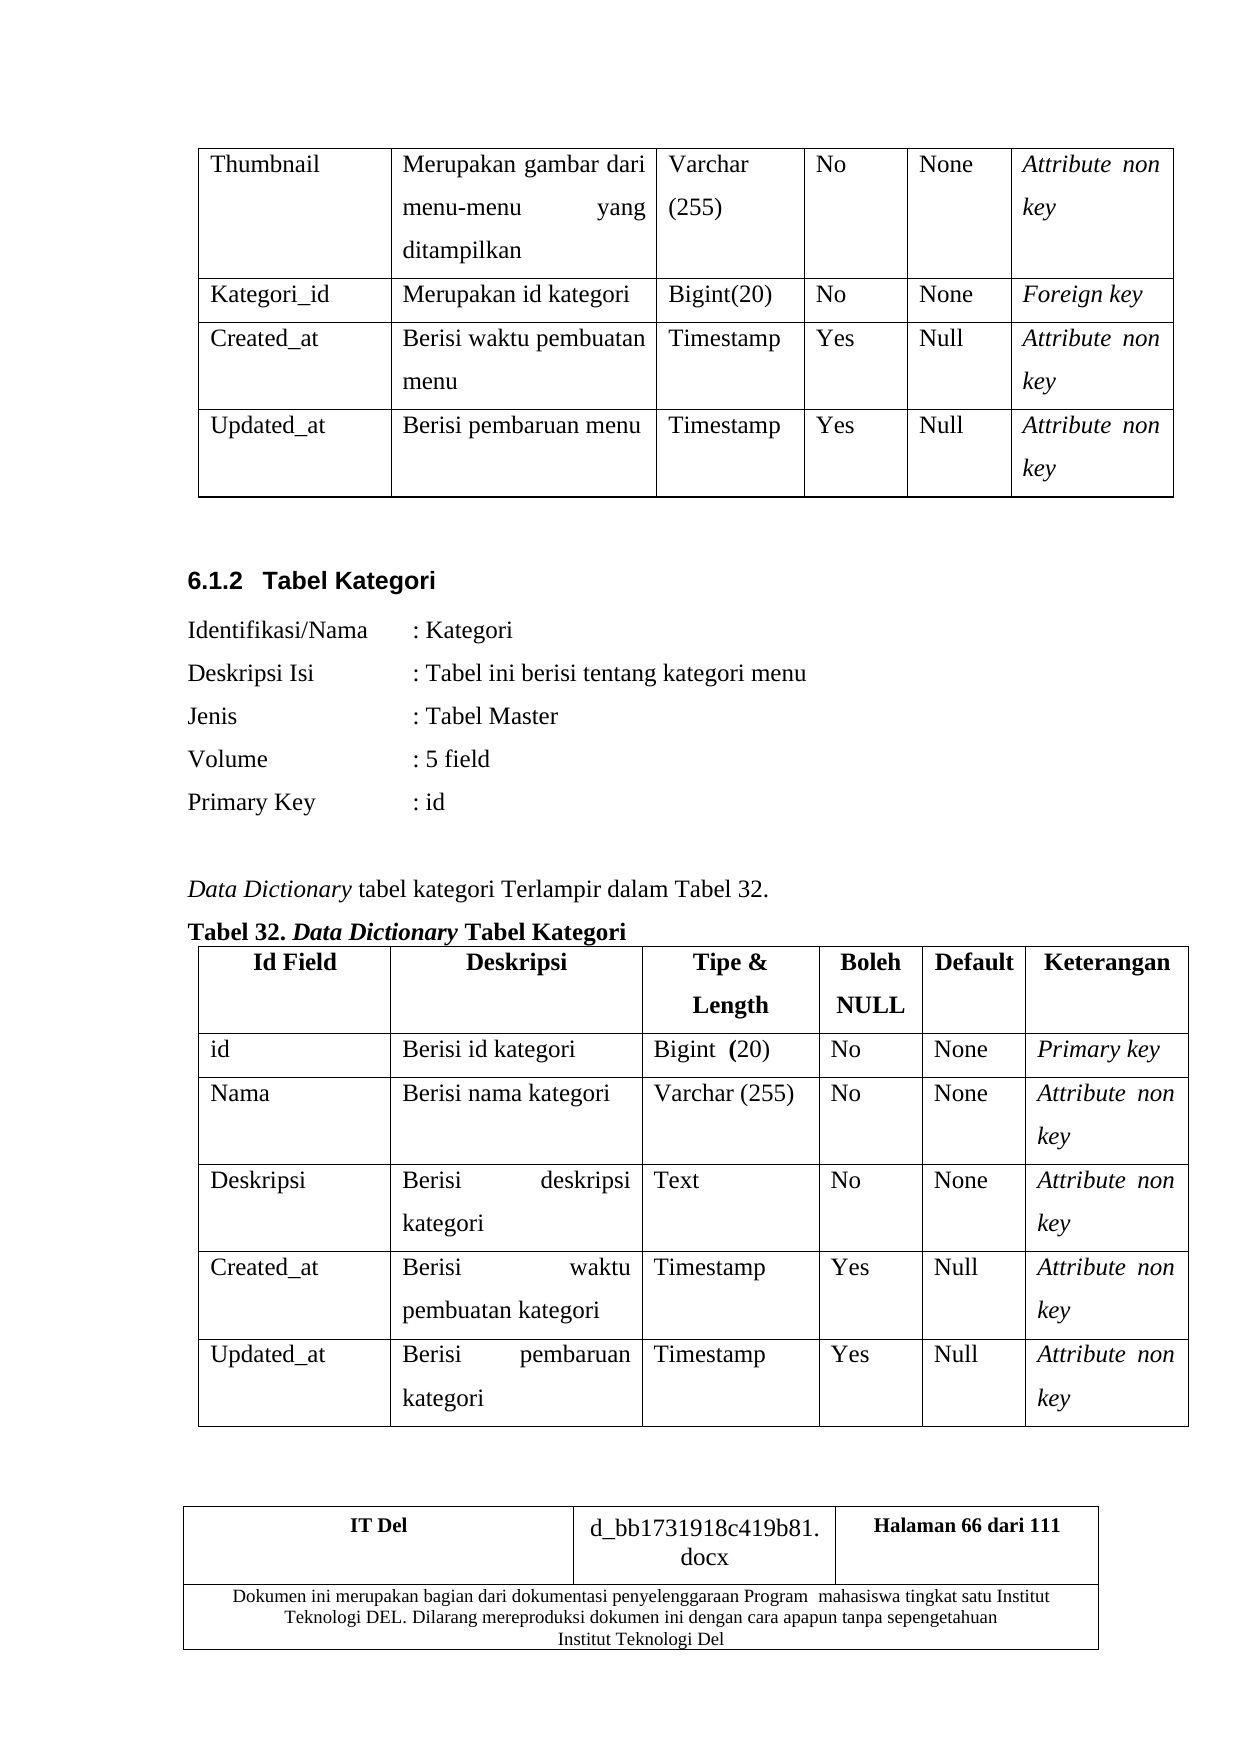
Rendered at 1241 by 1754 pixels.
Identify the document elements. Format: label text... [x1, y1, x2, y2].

table_cell Deskripsi [199, 1165, 390, 1251]
table_cell Foreign key [1012, 279, 1173, 322]
text Tabel 32. Data Dictionary Tabel Kategori [187, 917, 1092, 946]
table_cell Attribute non key [1026, 1252, 1188, 1338]
table_cell Kategori_id [199, 279, 391, 322]
subtitle Tabel Kategori [187, 566, 1092, 594]
table_cell Updated_at [199, 1340, 390, 1426]
table_cell No [820, 1165, 922, 1251]
table_cell Berisi waktu pembuatan menu [392, 323, 656, 409]
table_cell None [908, 149, 1011, 278]
table_cell Thumbnail [199, 149, 391, 278]
table_cell Null [923, 1340, 1025, 1426]
table_cell Null [908, 410, 1011, 496]
table_cell Null [908, 323, 1011, 409]
table_cell Merupakan gambar dari menu-menu yang ditampilkan [392, 149, 656, 278]
table_cell Yes [820, 1252, 922, 1338]
table_cell No [820, 1034, 922, 1077]
table_cell Nama [199, 1078, 390, 1164]
table_cell Created_at [199, 323, 391, 409]
table_cell Varchar (255) [643, 1078, 819, 1164]
table_cell Timestamp [643, 1252, 819, 1338]
text Deskripsi Isi : Tabel ini berisi tentang kategori menu [187, 658, 1092, 687]
table_cell Created_at [199, 1252, 390, 1338]
table_cell Attribute non key [1012, 410, 1173, 496]
table_cell Timestamp [643, 1340, 819, 1426]
table_cell Text [643, 1165, 819, 1251]
table_cell Bigint(20) [657, 279, 804, 322]
table_cell Attribute non key [1012, 149, 1173, 278]
table_cell None [923, 1165, 1025, 1251]
table_cell Berisi id kategori [391, 1034, 642, 1077]
table_cell Merupakan id kategori [392, 279, 656, 322]
table_cell Timestamp [657, 323, 804, 409]
table_cell Berisi nama kategori [391, 1078, 642, 1164]
table_cell No [820, 1078, 922, 1164]
text Primary Key : id [187, 787, 1092, 816]
table_cell No [805, 279, 907, 322]
table_header Tipe & Length [643, 947, 819, 1033]
table_header Deskripsi [391, 947, 642, 1033]
table_cell Attribute non key [1012, 323, 1173, 409]
table_cell Varchar (255) [657, 149, 804, 278]
table_cell Attribute non key [1026, 1165, 1188, 1251]
table_cell Yes [805, 323, 907, 409]
table_cell No [805, 149, 907, 278]
table_cell Null [923, 1252, 1025, 1338]
table_cell None [923, 1034, 1025, 1077]
table_cell None [923, 1078, 1025, 1164]
table_cell Attribute non key [1026, 1078, 1188, 1164]
text Identifikasi/Nama : Kategori [187, 615, 1092, 644]
table_header Id Field [199, 947, 390, 1033]
table_cell Berisi deskripsi kategori [391, 1165, 642, 1251]
table_cell Bigint (20) [643, 1034, 819, 1077]
table_cell Attribute non key [1026, 1340, 1188, 1426]
table_cell Updated_at [199, 410, 391, 496]
text Volume : 5 field [187, 744, 1092, 773]
table_cell Yes [805, 410, 907, 496]
table_cell Yes [820, 1340, 922, 1426]
text Data Dictionary tabel kategori Terlampir dalam Tabel 32. [187, 874, 1092, 902]
table_cell Berisi waktu pembuatan kategori [391, 1252, 642, 1338]
table_cell None [908, 279, 1011, 322]
table_cell Primary key [1026, 1034, 1188, 1077]
table_cell Timestamp [657, 410, 804, 496]
table_cell Berisi pembaruan kategori [391, 1340, 642, 1426]
table_cell id [199, 1034, 390, 1077]
table_header Keterangan [1026, 947, 1188, 1033]
table_header Boleh NULL [820, 947, 922, 1033]
text Jenis : Tabel Master [187, 701, 1092, 730]
table_header Default [923, 947, 1025, 1033]
table_cell Berisi pembaruan menu [392, 410, 656, 496]
